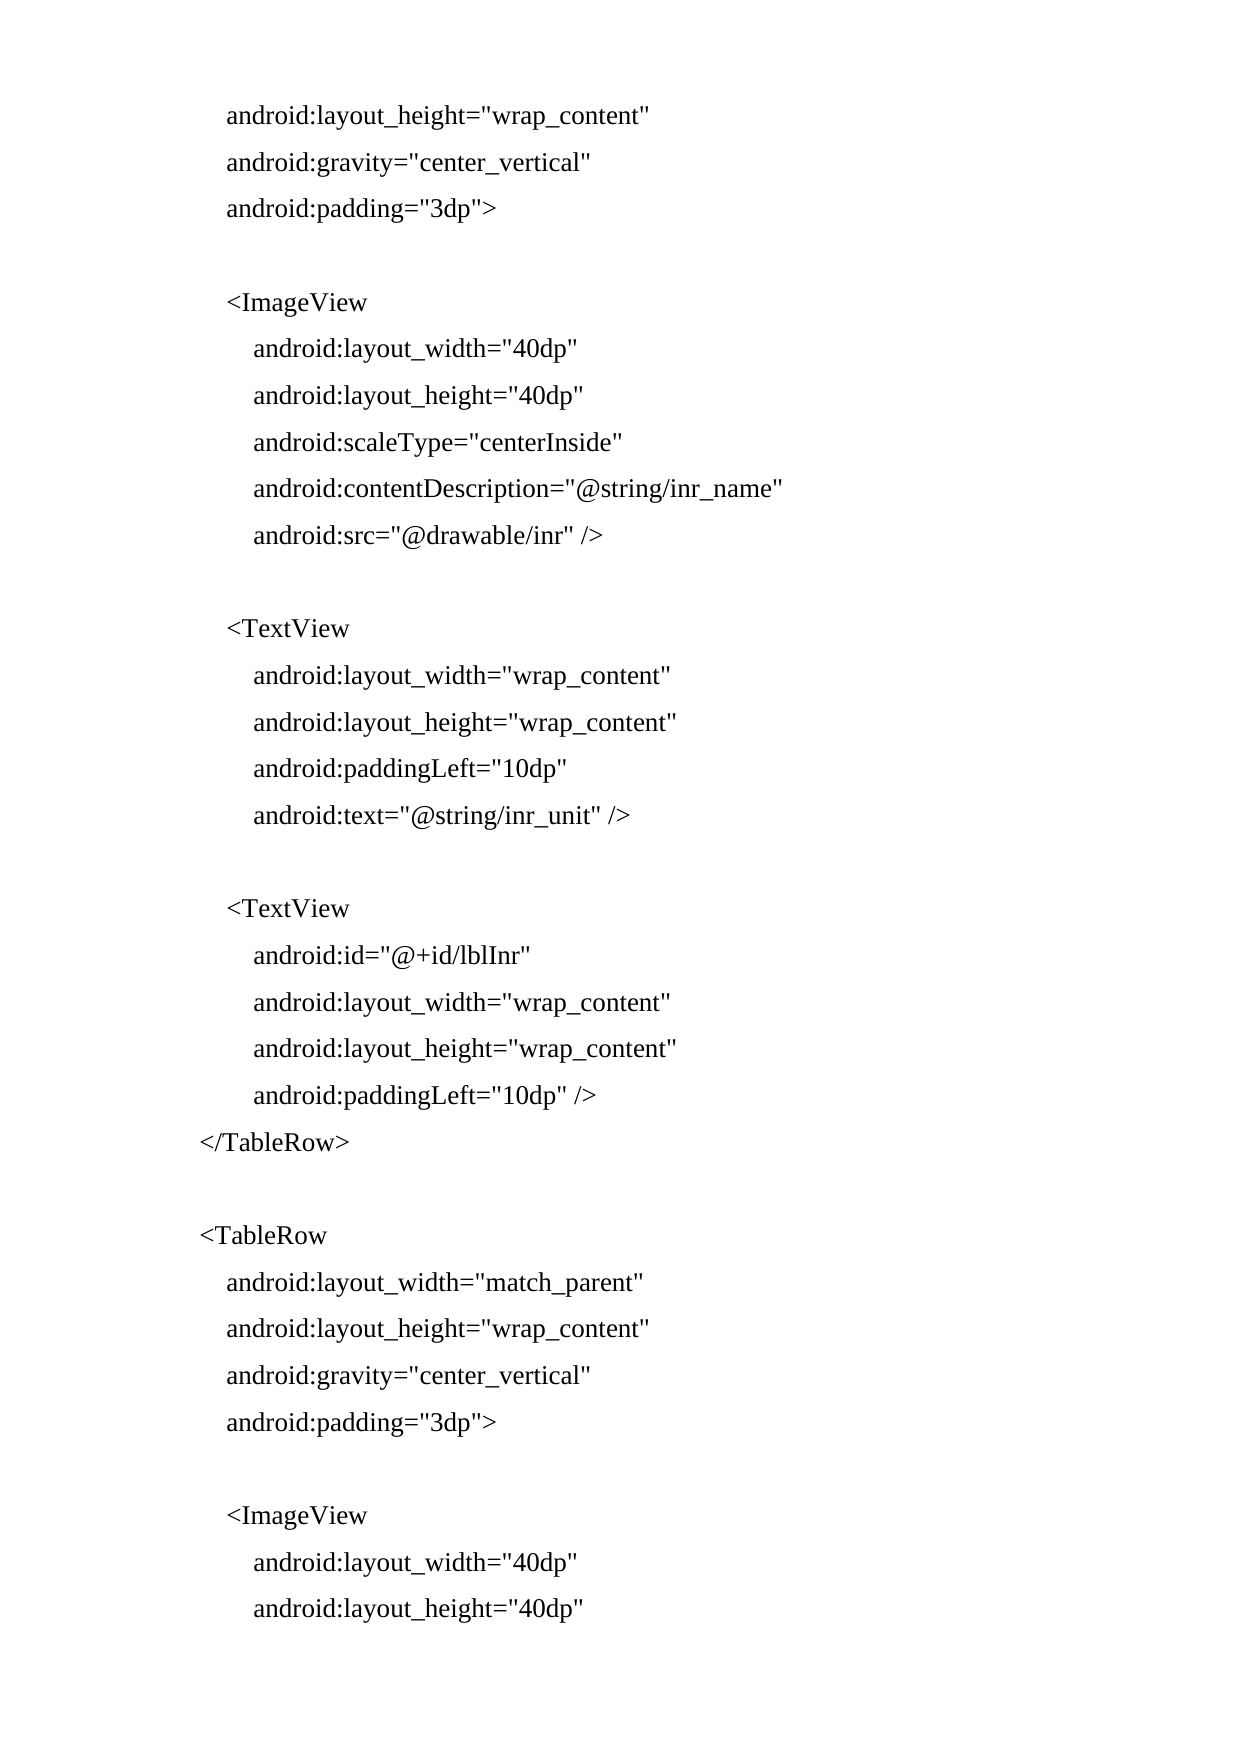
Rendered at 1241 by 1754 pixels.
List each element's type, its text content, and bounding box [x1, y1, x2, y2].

text </TableRow> [118, 1126, 1152, 1157]
text <TableRow [118, 1219, 1152, 1250]
text <TextView [118, 892, 1152, 923]
text android:layout_width="40dp" [118, 332, 1152, 363]
text android:gravity="center_vertical" [118, 1359, 1152, 1390]
text android:layout_height="wrap_content" [118, 1312, 1152, 1343]
text android:layout_width="match_parent" [118, 1266, 1152, 1297]
text android:layout_height="wrap_content" [118, 706, 1152, 737]
text android:layout_width="40dp" [118, 1546, 1152, 1577]
text android:layout_width="wrap_content" [118, 986, 1152, 1017]
text android:layout_height="wrap_content" [118, 99, 1152, 130]
text android:layout_height="40dp" [118, 379, 1152, 410]
text android:contentDescription="@string/inr_name" [118, 472, 1152, 503]
text android:gravity="center_vertical" [118, 146, 1152, 177]
text android:layout_height="wrap_content" [118, 1032, 1152, 1063]
text android:paddingLeft="10dp" /> [118, 1079, 1152, 1110]
text android:src="@drawable/inr" /> [118, 519, 1152, 550]
text <ImageView [118, 1499, 1152, 1530]
text <TextView [118, 612, 1152, 643]
text android:paddingLeft="10dp" [118, 752, 1152, 783]
text android:scaleType="centerInside" [118, 426, 1152, 457]
text android:padding="3dp"> [118, 1406, 1152, 1437]
text android:layout_width="wrap_content" [118, 659, 1152, 690]
text <ImageView [118, 286, 1152, 317]
text android:id="@+id/lblInr" [118, 939, 1152, 970]
text android:layout_height="40dp" [118, 1592, 1152, 1623]
text android:text="@string/inr_unit" /> [118, 799, 1152, 830]
text android:padding="3dp"> [118, 192, 1152, 223]
